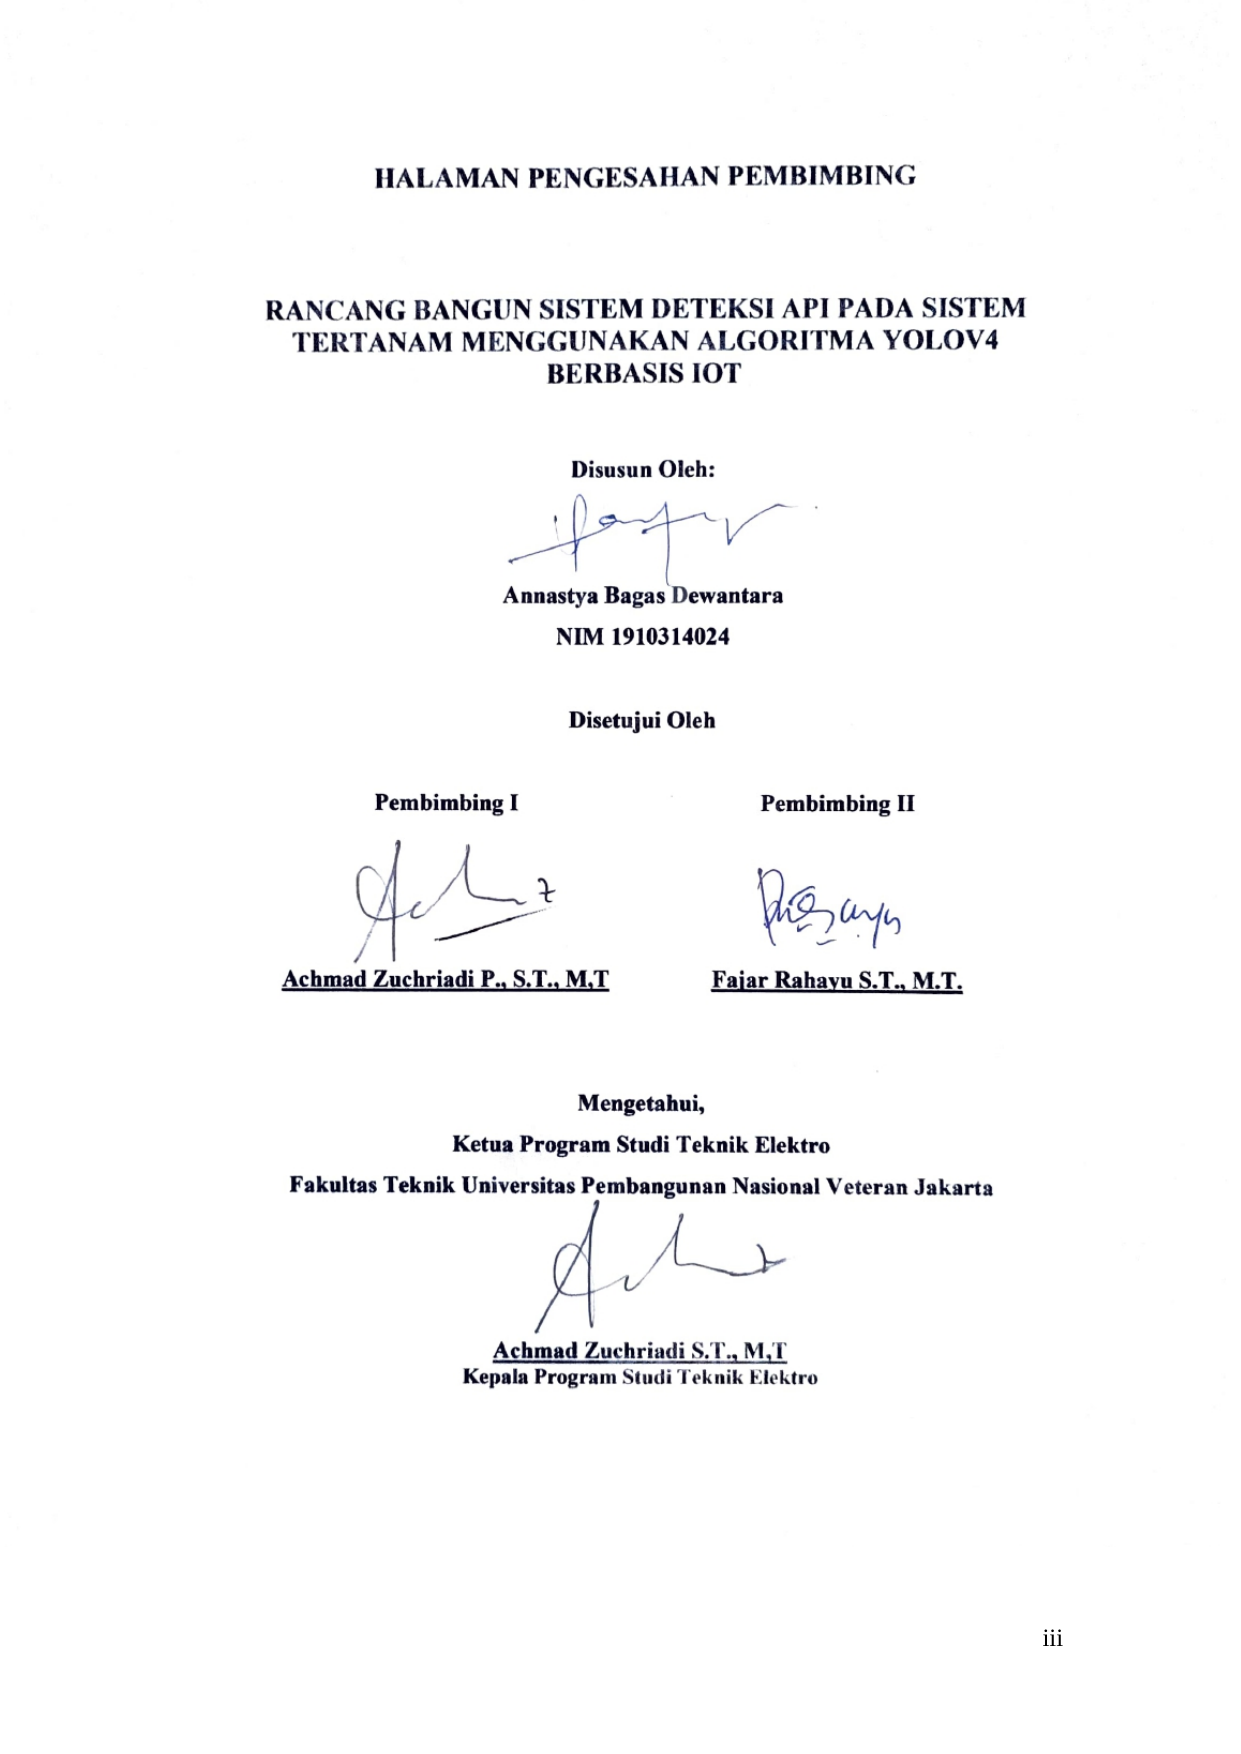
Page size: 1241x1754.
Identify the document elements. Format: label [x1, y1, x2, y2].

picture [3, 0, 1230, 1547]
